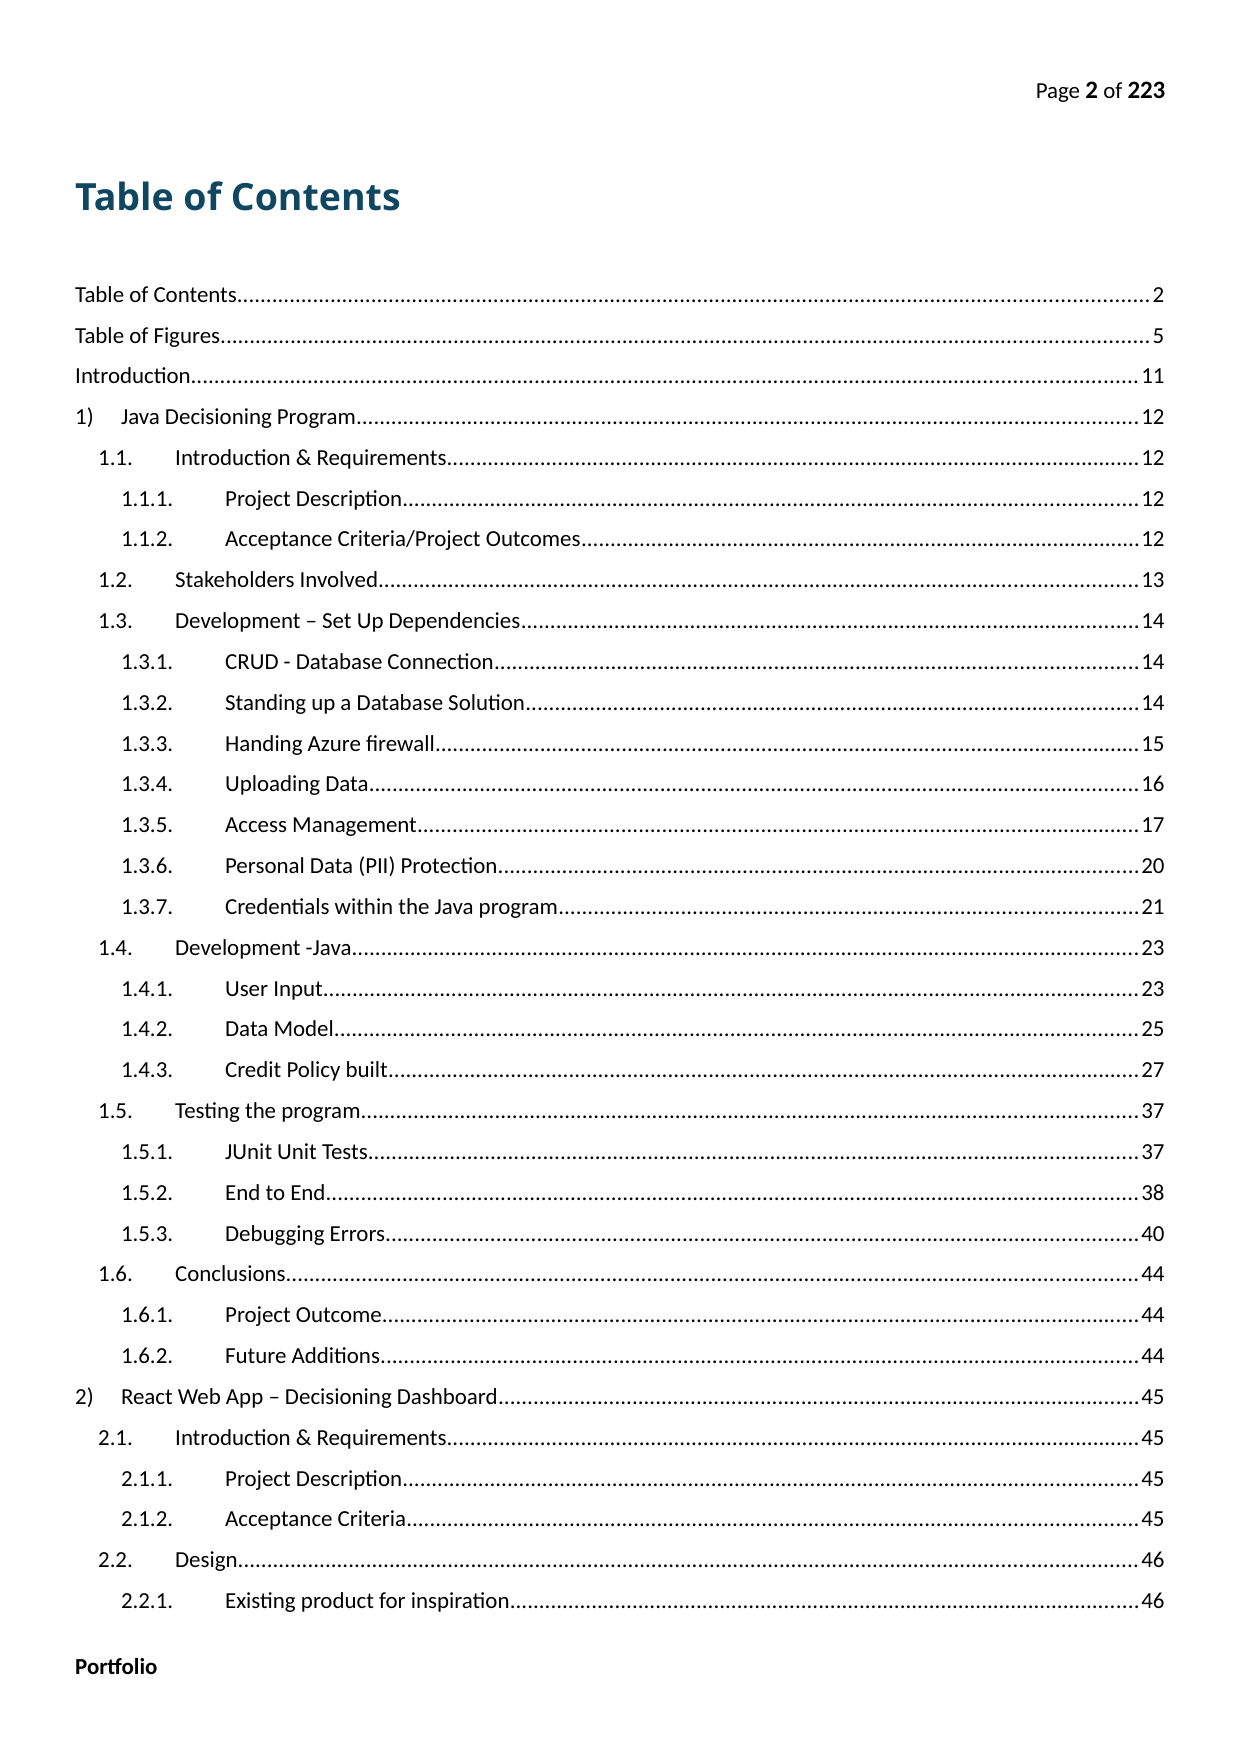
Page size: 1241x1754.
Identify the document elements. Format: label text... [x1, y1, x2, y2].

subtitle Table of Contents [75, 170, 1165, 221]
